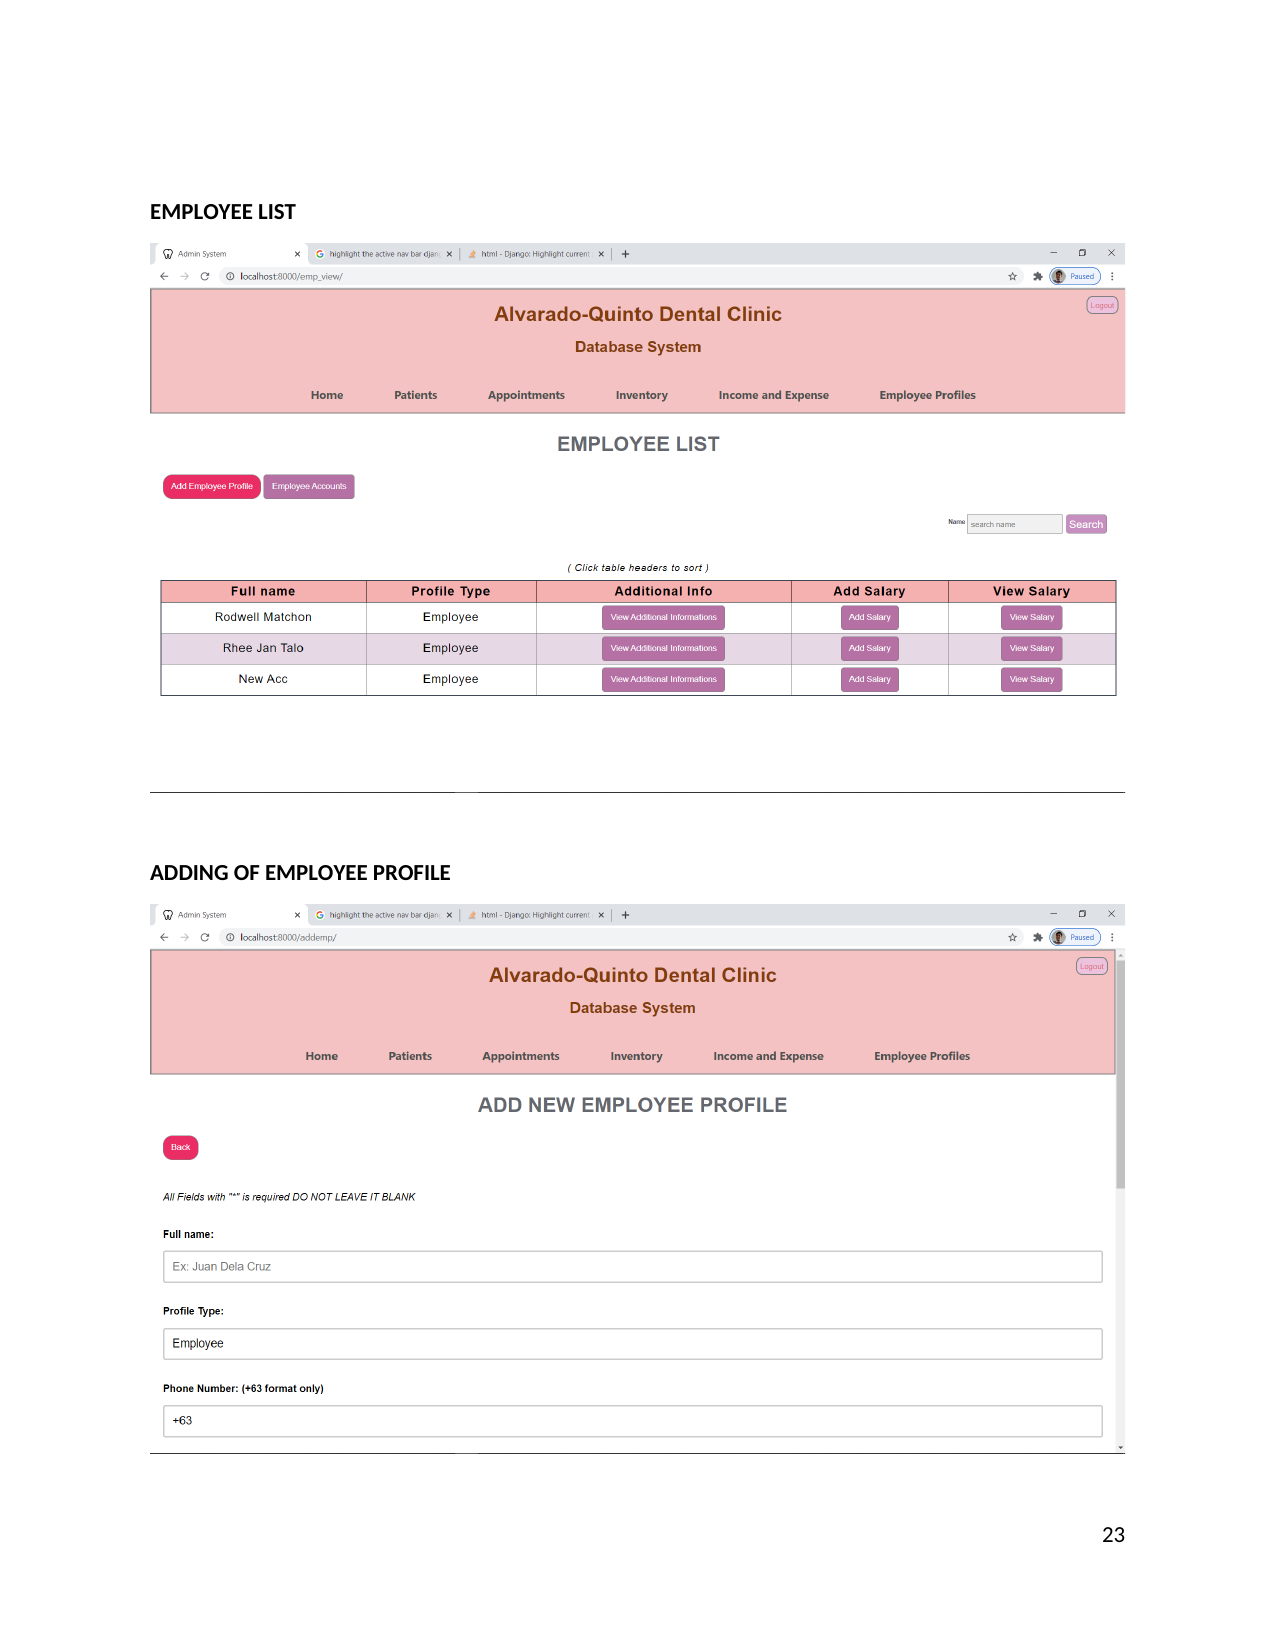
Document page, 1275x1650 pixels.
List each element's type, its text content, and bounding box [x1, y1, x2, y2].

picture [150, 243, 1125, 793]
text ADDING OF EMPLOYEE PROFILE [150, 858, 1125, 886]
text EMPLOYEE LIST [150, 197, 1125, 225]
picture [150, 904, 1125, 1454]
